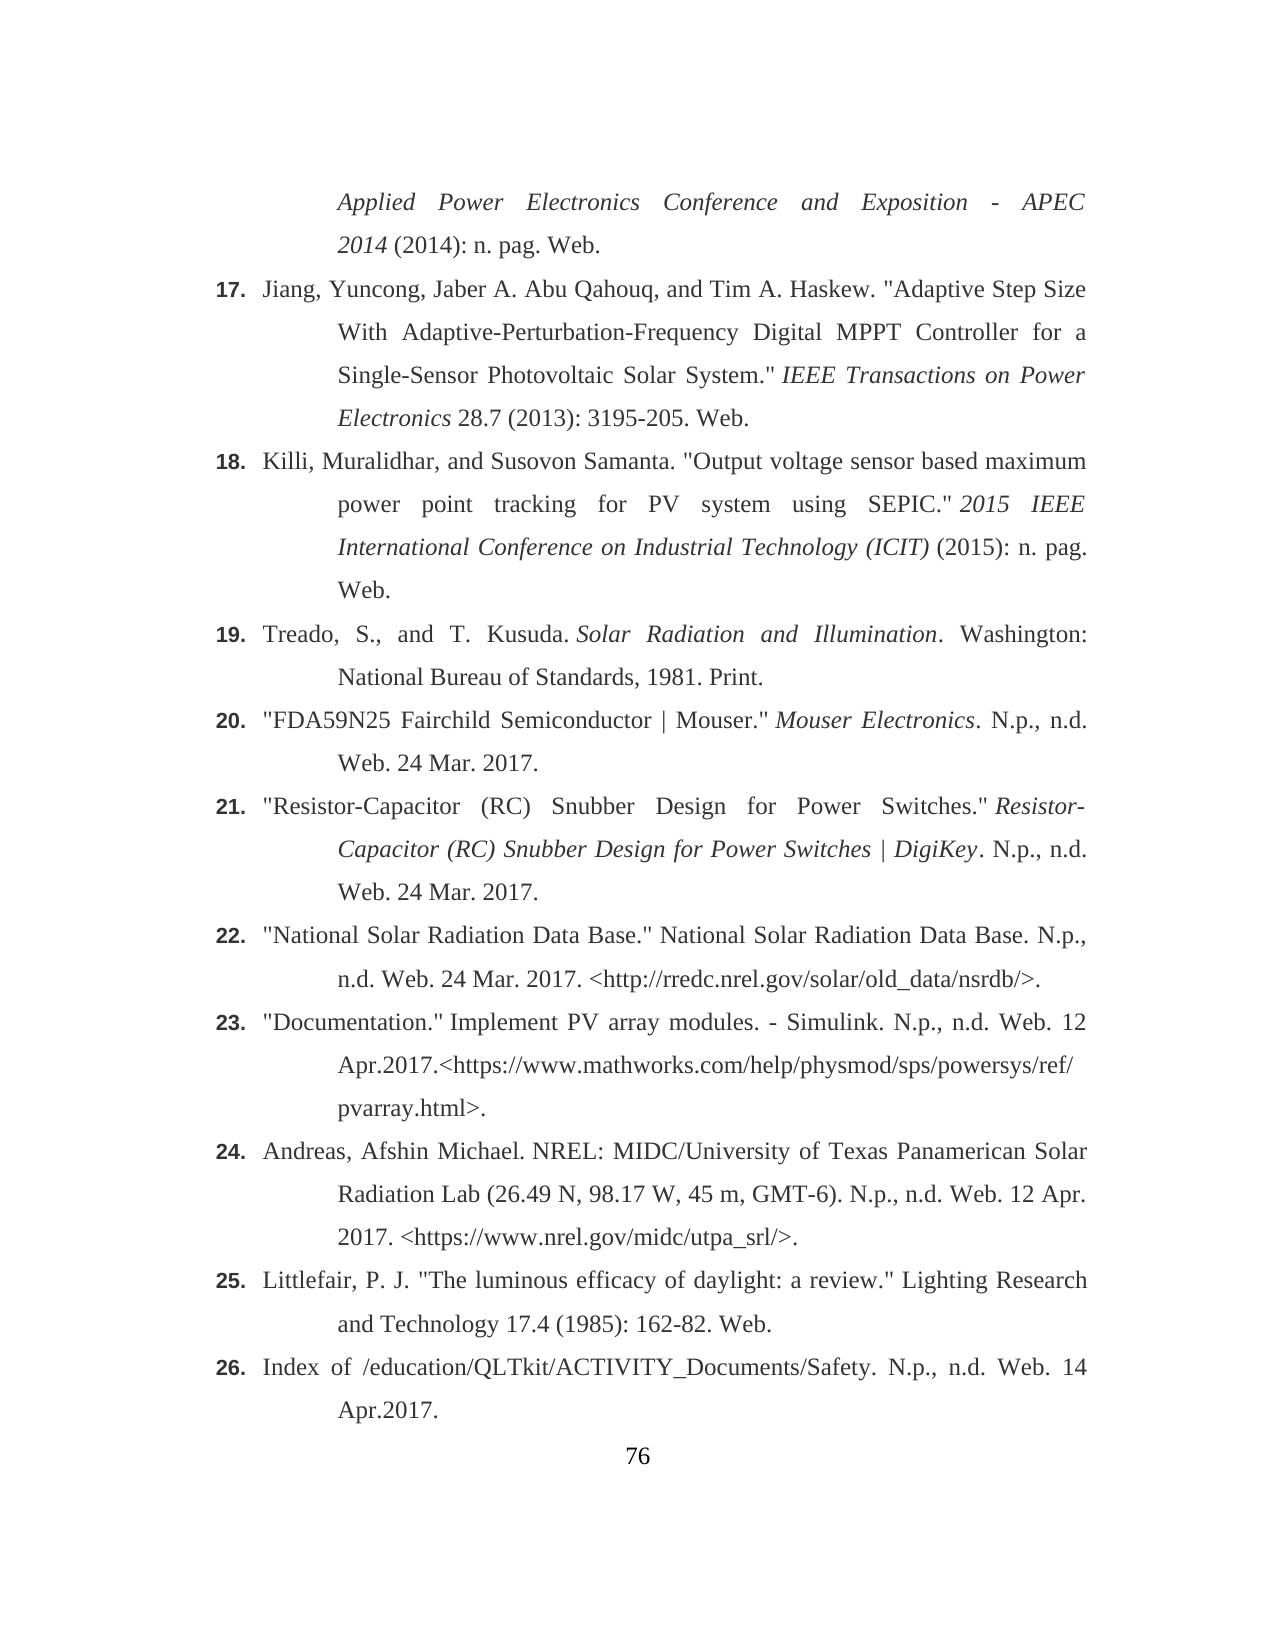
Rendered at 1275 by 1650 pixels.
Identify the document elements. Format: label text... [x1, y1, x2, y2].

list Treado, S., and T. Kusuda. Solar Radiation and Illumination. Washington: National Bureau of Standards, 1981. Print. [216, 619, 1087, 691]
list Andreas, Afshin Michael. NREL: MIDC/University of Texas Panamerican Solar Radiation Lab (26.49 N, 98.17 W, 45 m, GMT-6). N.p., n.d. Web. 12 Apr. 2017. <https://www.nrel.gov/midc/utpa_srl/>. [216, 1136, 1087, 1251]
list "FDA59N25 Fairchild Semiconductor | Mouser." Mouser Electronics. N.p., n.d. Web. 24 Mar. 2017. [216, 705, 1087, 777]
list "Resistor-Capacitor (RC) Snubber Design for Power Switches." Resistor-Capacitor (RC) Snubber Design for Power Switches | DigiKey. N.p., n.d. Web. 24 Mar. 2017. [216, 791, 1087, 906]
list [216, 187, 1087, 259]
list "National Solar Radiation Data Base." National Solar Radiation Data Base. N.p., n.d. Web. 24 Mar. 2017. <http://rredc.nrel.gov/solar/old_data/nsrdb/>. [216, 921, 1087, 992]
list "Documentation." Implement PV array modules. - Simulink. N.p., n.d. Web. 12 Apr.2017.<https://www.mathworks.com/help/physmod/sps/powersys/ref/pvarray.html>. [216, 1007, 1087, 1122]
list Killi, Muralidhar, and Susovon Samanta. "Output voltage sensor based maximum power point tracking for PV system using SEPIC." 2015 IEEE International Conference on Industrial Technology (ICIT) (2015): n. pag. Web. [216, 446, 1087, 604]
list Littlefair, P. J. "The luminous efficacy of daylight: a review." Lighting Research and Technology 17.4 (1985): 162-82. Web. [216, 1266, 1087, 1337]
list Jiang, Yuncong, Jaber A. Abu Qahouq, and Tim A. Haskew. "Adaptive Step Size With Adaptive-Perturbation-Frequency Digital MPPT Controller for a Single-Sensor Photovoltaic Solar System." IEEE Transactions on Power Electronics 28.7 (2013): 3195-205. Web. [216, 274, 1087, 432]
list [216, 1352, 1087, 1424]
